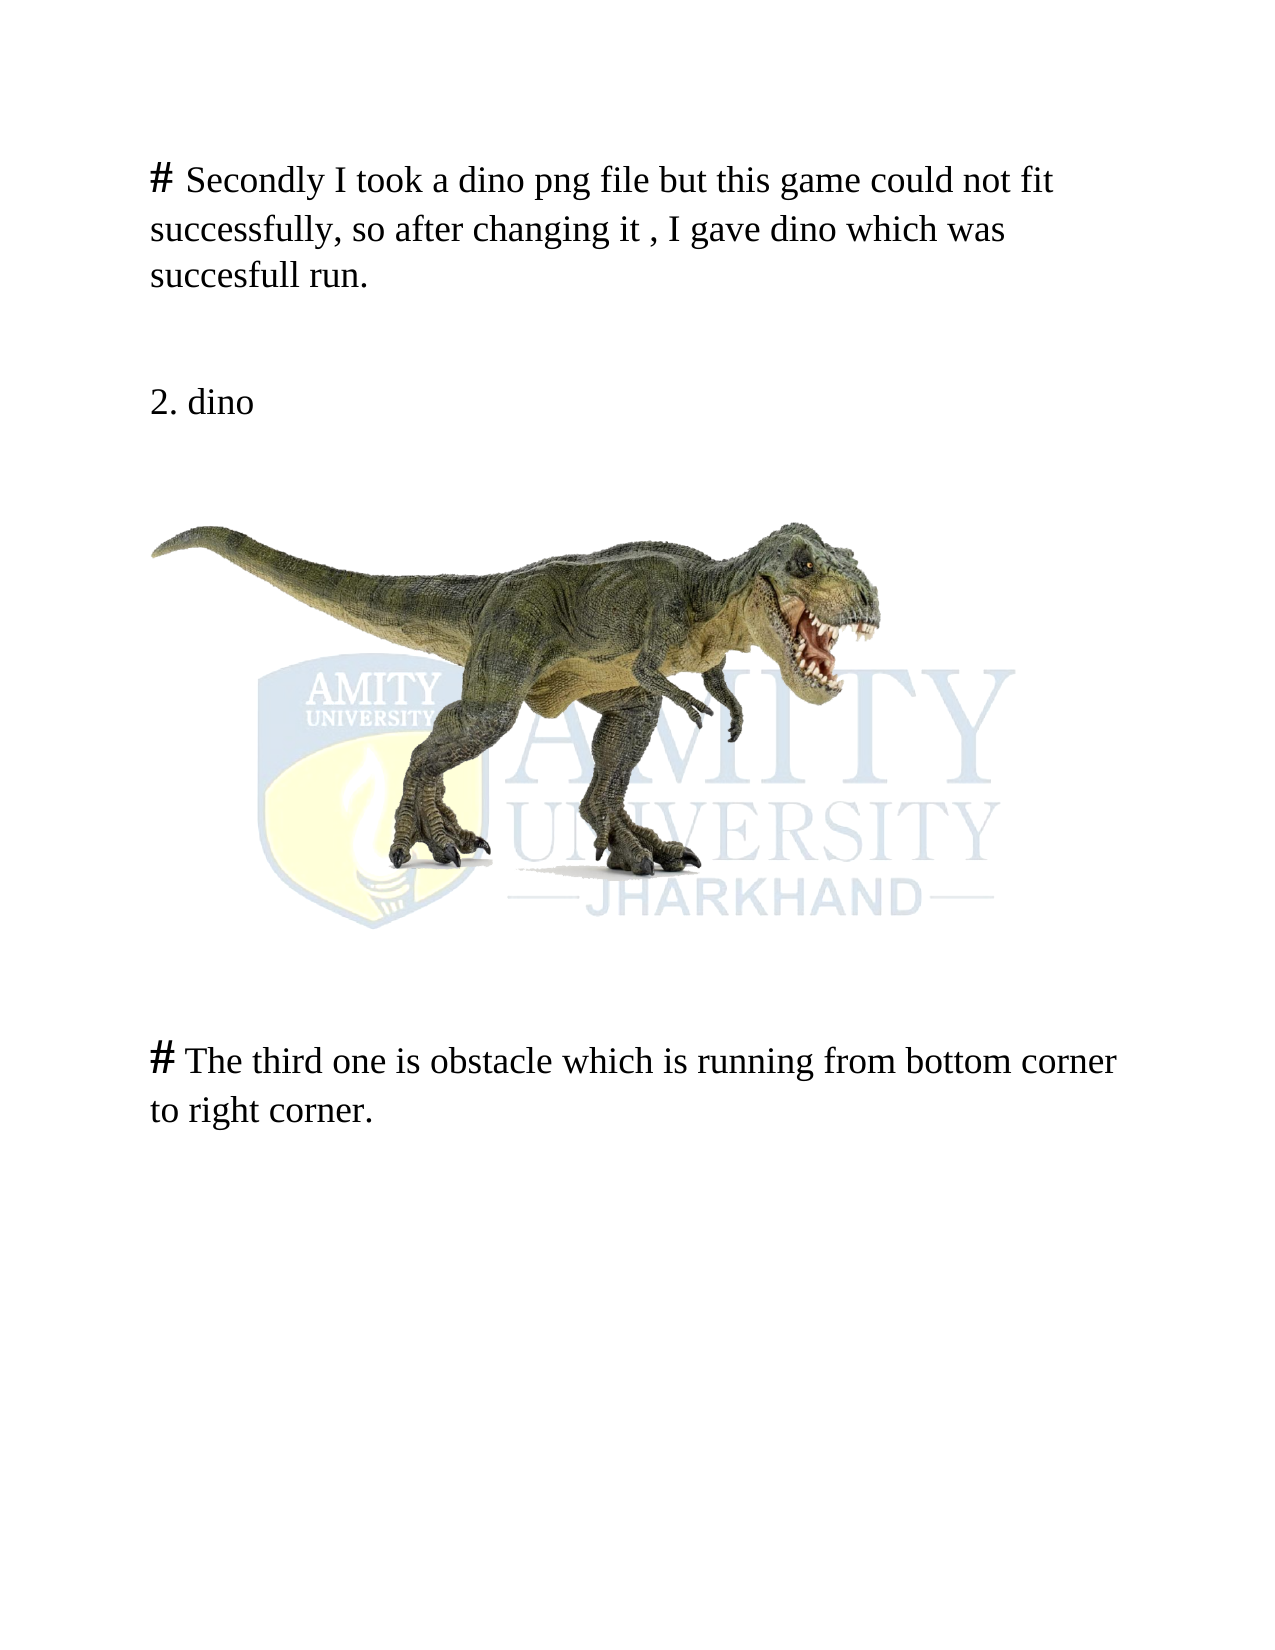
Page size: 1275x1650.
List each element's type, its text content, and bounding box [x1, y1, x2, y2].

picture [150, 505, 881, 881]
text 2. dino [150, 379, 1125, 422]
text # The third one is obstacle which is running from bottom corner to right corner. [150, 1026, 1125, 1130]
text # Secondly I took a dino png file but this game could not fit successfully, so after changing it , I gave dino which was succesfull run. [150, 150, 1125, 296]
